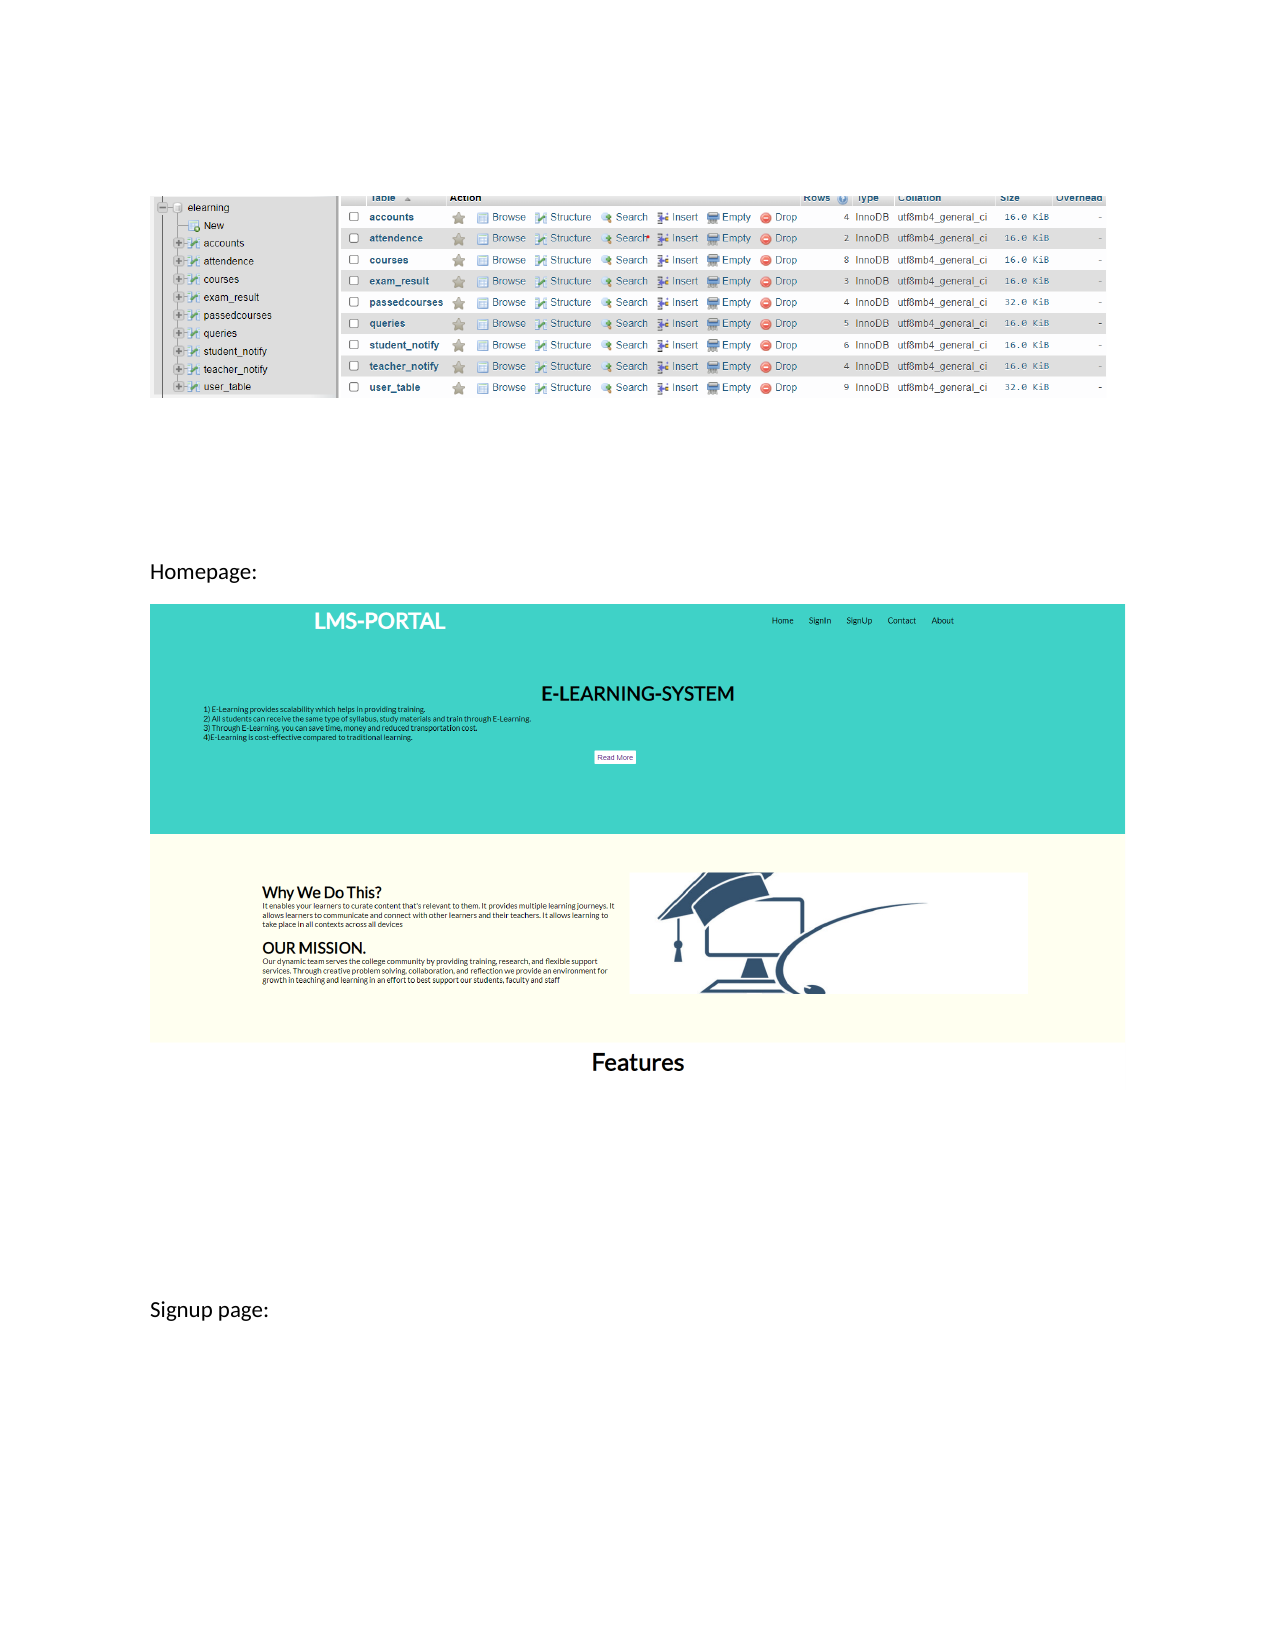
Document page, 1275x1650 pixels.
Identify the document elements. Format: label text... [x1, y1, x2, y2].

picture [150, 604, 1125, 1090]
text Signup page: [150, 1296, 1125, 1323]
text Homepage: [150, 557, 1125, 585]
picture [150, 196, 1125, 398]
